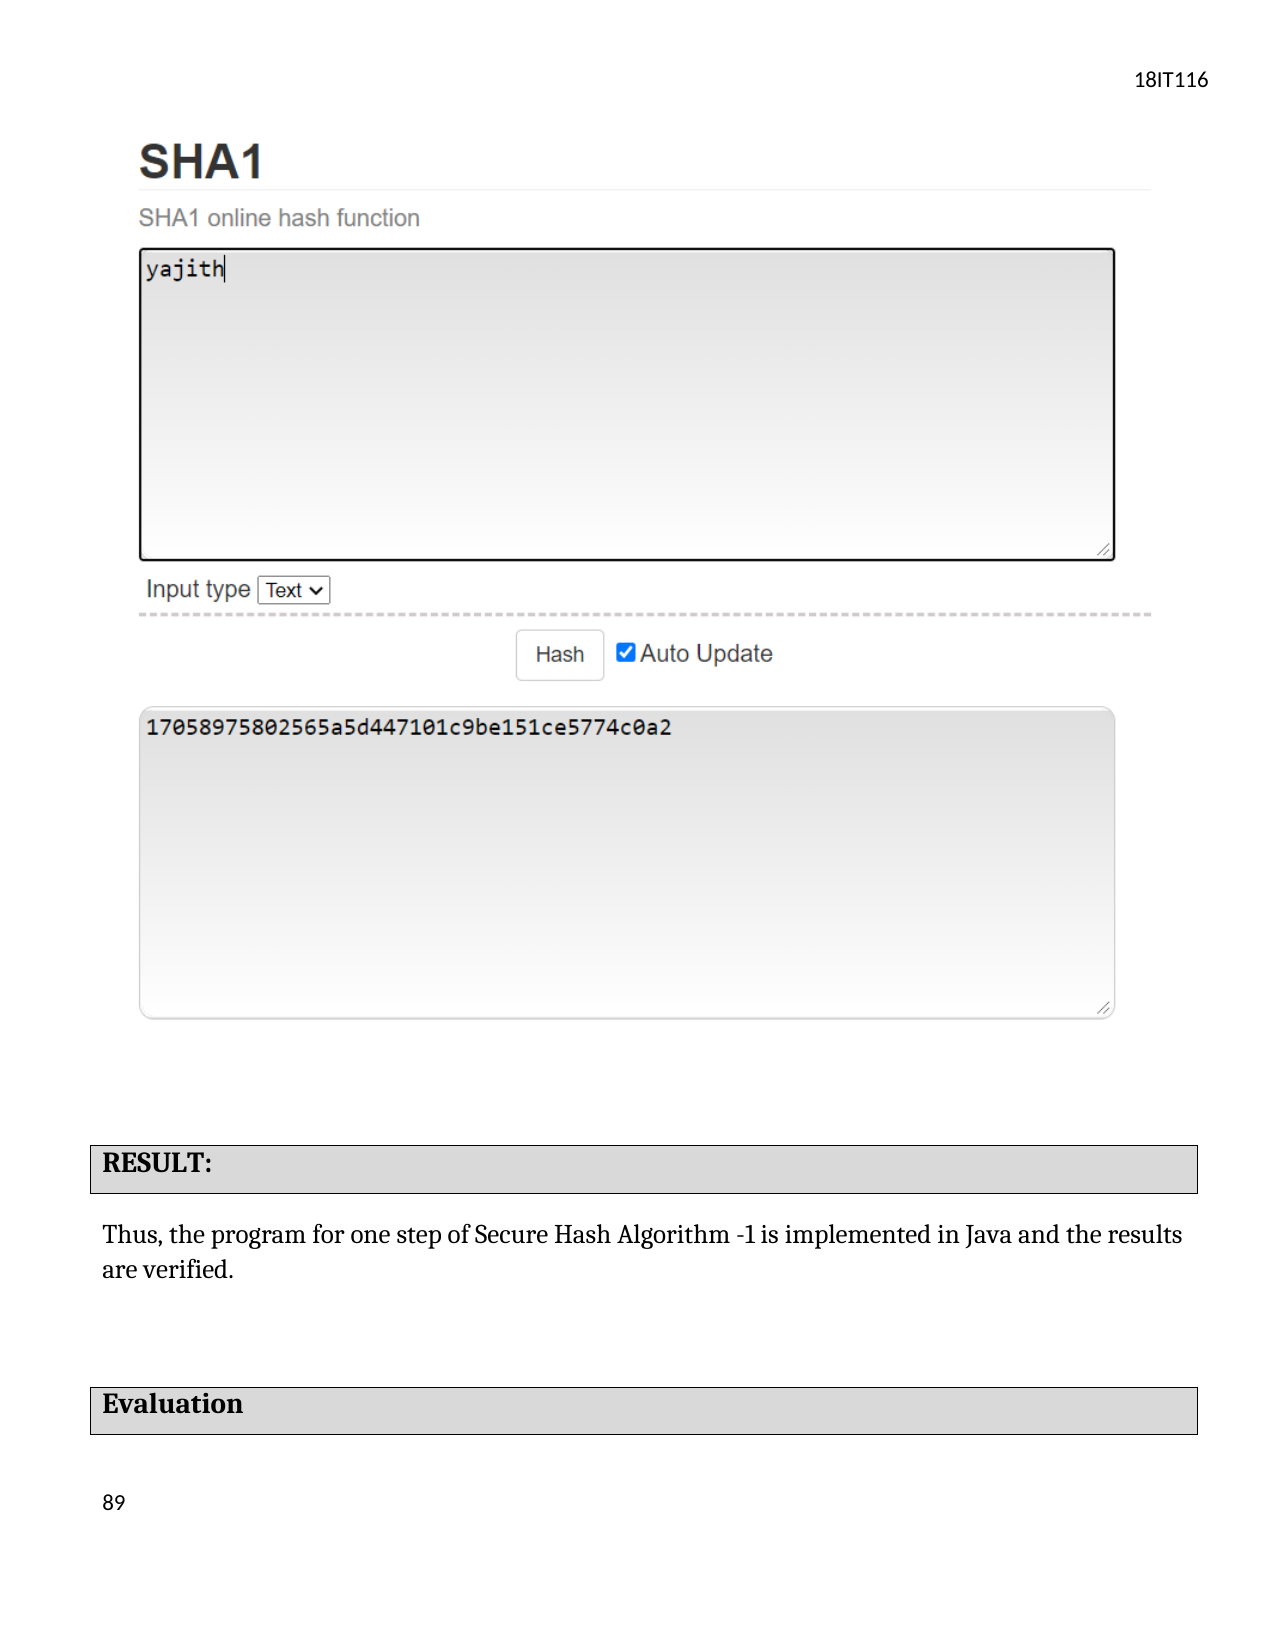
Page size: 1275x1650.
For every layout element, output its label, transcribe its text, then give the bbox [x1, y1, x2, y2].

picture [102, 121, 1162, 1070]
text Thus, the program for one step of Secure Hash Algorithm -1 is implemented in Java and the results are verified. [102, 1219, 1208, 1286]
table_header Evaluation [91, 1388, 1197, 1434]
table_header RESULT: [91, 1146, 1197, 1193]
